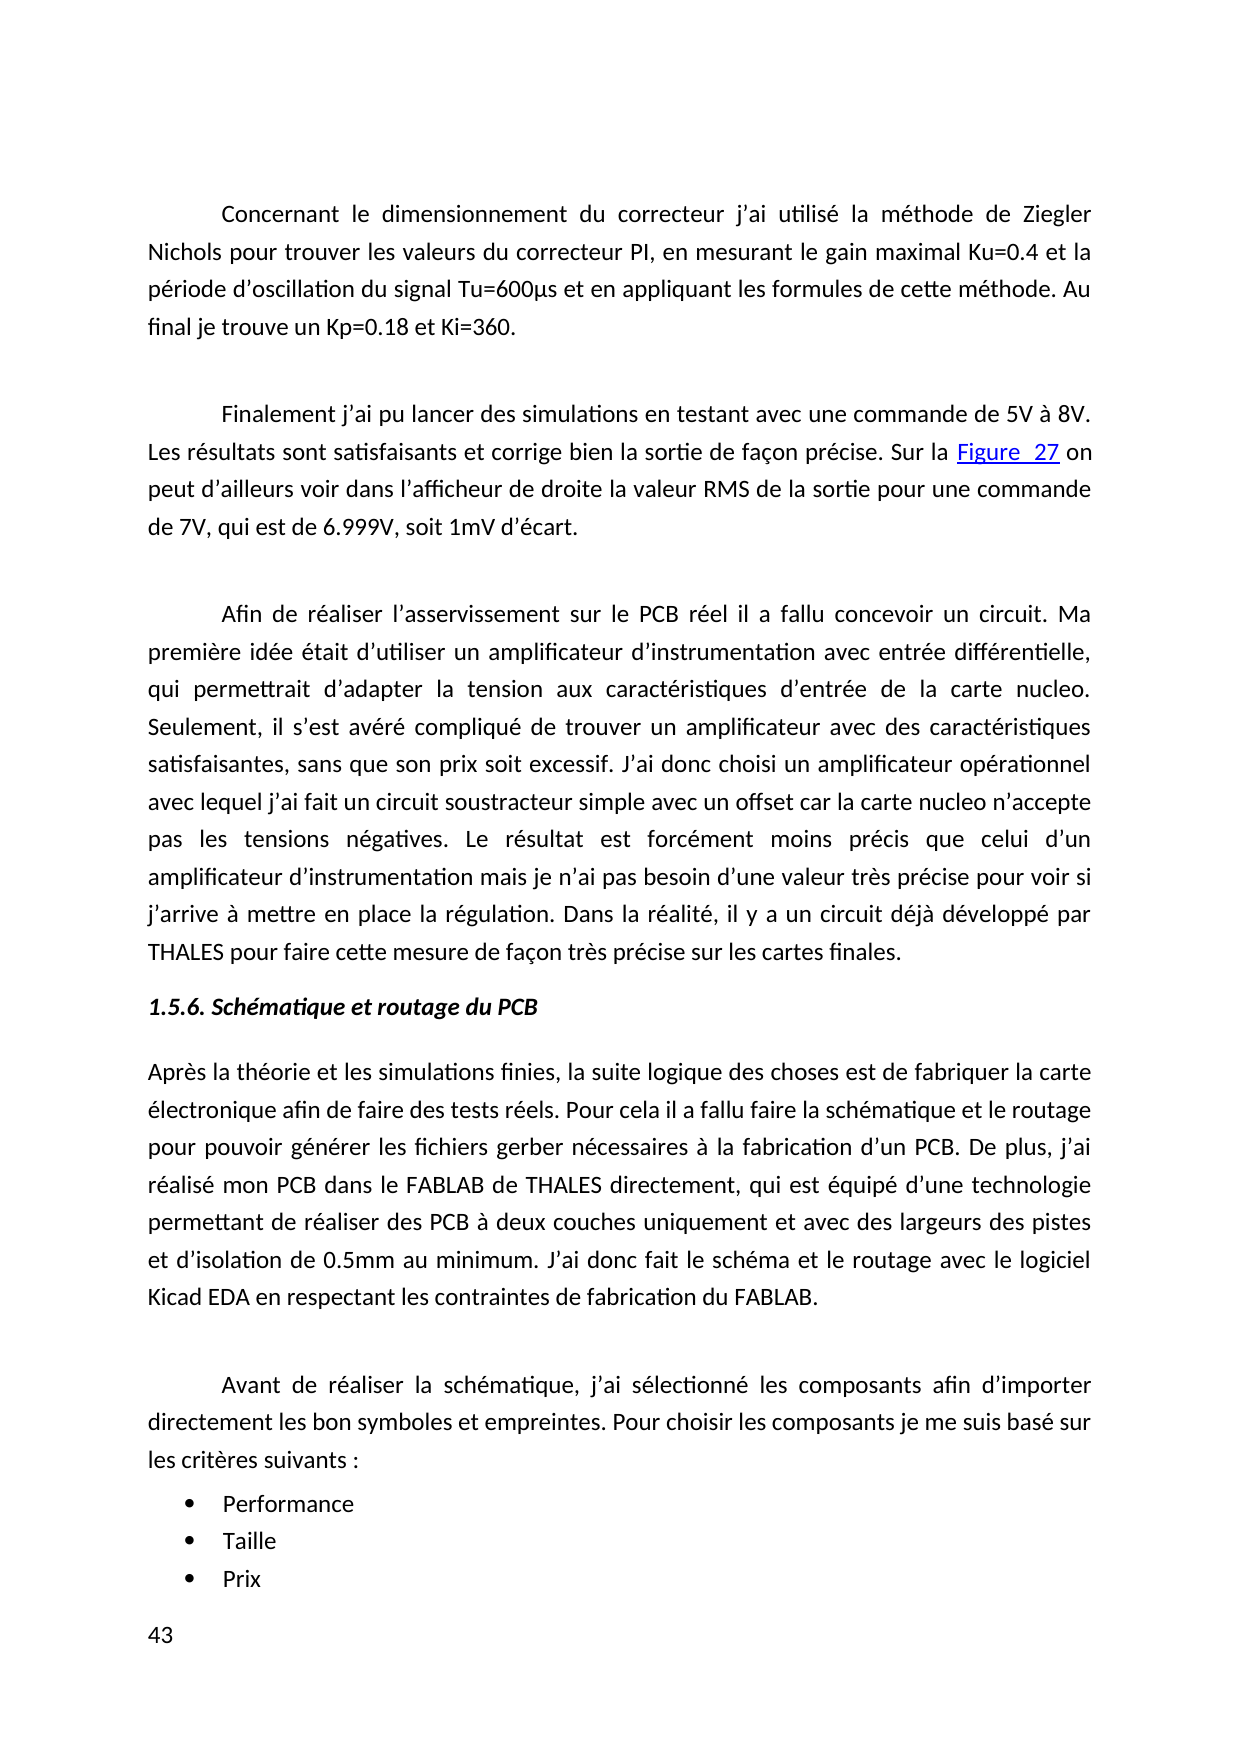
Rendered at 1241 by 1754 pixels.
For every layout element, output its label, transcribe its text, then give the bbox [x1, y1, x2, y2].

list Performance [185, 1481, 1093, 1518]
list Taille [185, 1518, 1093, 1556]
text Avant de réaliser la schématique, j’ai sélectionné les composants afin d’importer directement les bon symboles et empreintes. Pour choisir les composants je me suis basé sur les critères suivants : [148, 1362, 1093, 1474]
text Après la théorie et les simulations finies, la suite logique des choses est de fabriquer la carte électronique afin de faire des tests réels. Pour cela il a fallu faire la schématique et le routage pour pouvoir générer les fichiers gerber nécessaires à la fabrication d’un PCB. De plus, j’ai réalisé mon PCB dans le FABLAB de THALES directement, qui est équipé d’une technologie permettant de réaliser des PCB à deux couches uniquement et avec des largeurs des pistes et d’isolation de 0.5mm au minimum. J’ai donc fait le schéma et le routage avec le logiciel Kicad EDA en respectant les contraintes de fabrication du FABLAB. [148, 1049, 1093, 1312]
list Prix [185, 1556, 1093, 1593]
text Afin de réaliser l’asservissement sur le PCB réel il a fallu concevoir un circuit. Ma première idée était d’utiliser un amplificateur d’instrumentation avec entrée différentielle, qui permettrait d’adapter la tension aux caractéristiques d’entrée de la carte nucleo. Seulement, il s’est avéré compliqué de trouver un amplificateur avec des caractéristiques satisfaisantes, sans que son prix soit excessif. J’ai donc choisi un amplificateur opérationnel avec lequel j’ai fait un circuit soustracteur simple avec un offset car la carte nucleo n’accepte pas les tensions négatives. Le résultat est forcément moins précis que celui d’un amplificateur d’instrumentation mais je n’ai pas besoin d’une valeur très précise pour voir si j’arrive à mettre en place la régulation. Dans la réalité, il y a un circuit déjà développé par THALES pour faire cette mesure de façon très précise sur les cartes finales. [148, 591, 1093, 966]
text Finalement j’ai pu lancer des simulations en testant avec une commande de 5V à 8V. Les résultats sont satisfaisants et corrige bien la sortie de façon précise. Sur la Figure 27 on peut d’ailleurs voir dans l’afficheur de droite la valeur RMS de la sortie pour une commande de 7V, qui est de 6.999V, soit 1mV d’écart. [148, 391, 1093, 541]
text Concernant le dimensionnement du correcteur j’ai utilisé la méthode de Ziegler Nichols pour trouver les valeurs du correcteur PI, en mesurant le gain maximal Ku=0.4 et la période d’oscillation du signal Tu=600µs et en appliquant les formules de cette méthode. Au final je trouve un Kp=0.18 et Ki=360. [148, 191, 1093, 341]
subtitle 1.5.6. Schématique et routage du PCB [148, 991, 1093, 1022]
